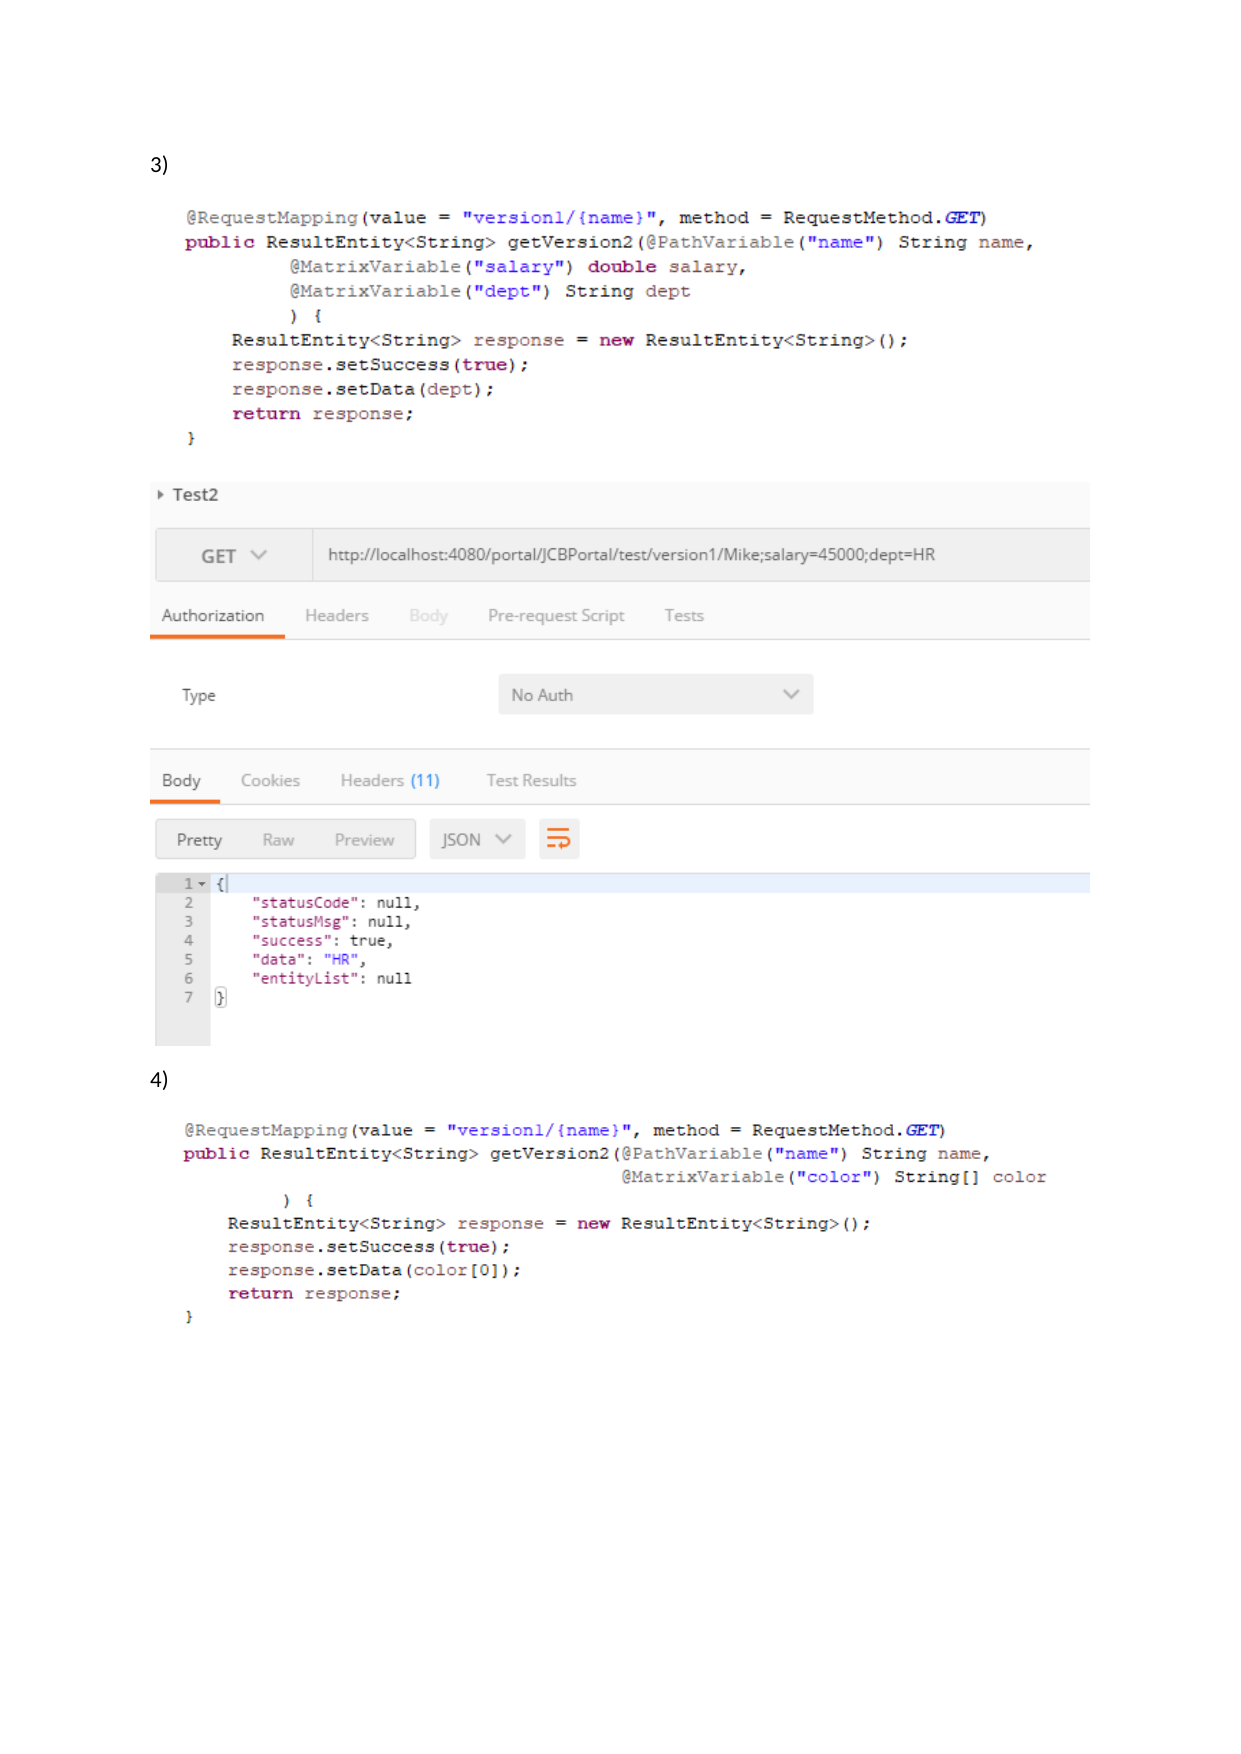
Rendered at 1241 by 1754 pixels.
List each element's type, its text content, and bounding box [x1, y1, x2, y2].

picture [150, 1111, 1091, 1333]
picture [150, 196, 1091, 464]
text 4) [150, 1065, 1090, 1093]
picture [150, 482, 1091, 1046]
text 3) [150, 150, 1090, 178]
